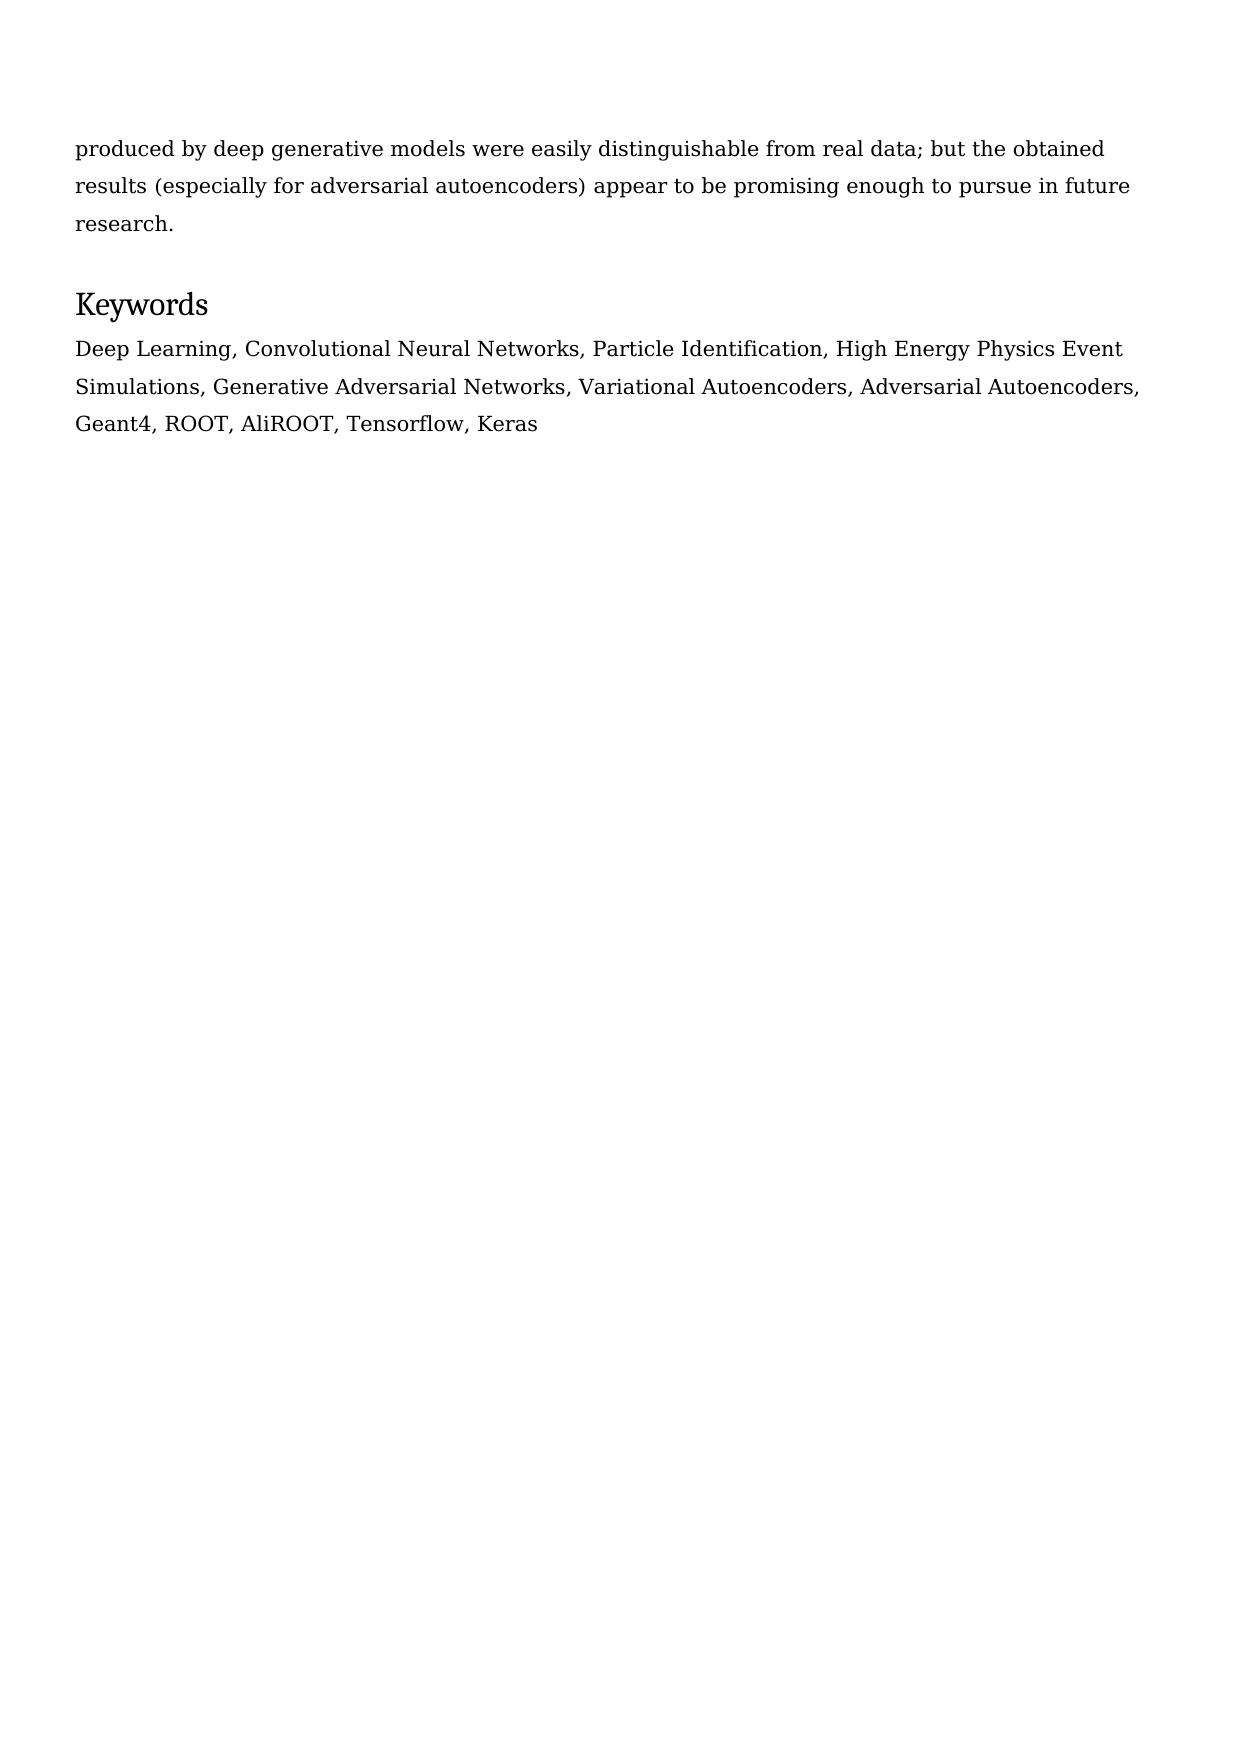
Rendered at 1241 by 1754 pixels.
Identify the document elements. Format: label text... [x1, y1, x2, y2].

subtitle Keywords [75, 285, 1165, 324]
text Deep Learning, Convolutional Neural Networks, Particle Identification, High Energy Physics Event Simulations, Generative Adversarial Networks, Variational Autoencoders, Adversarial Autoencoders, Geant4, ROOT, AliROOT, Tensorflow, Keras [75, 336, 1165, 436]
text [75, 135, 1165, 235]
